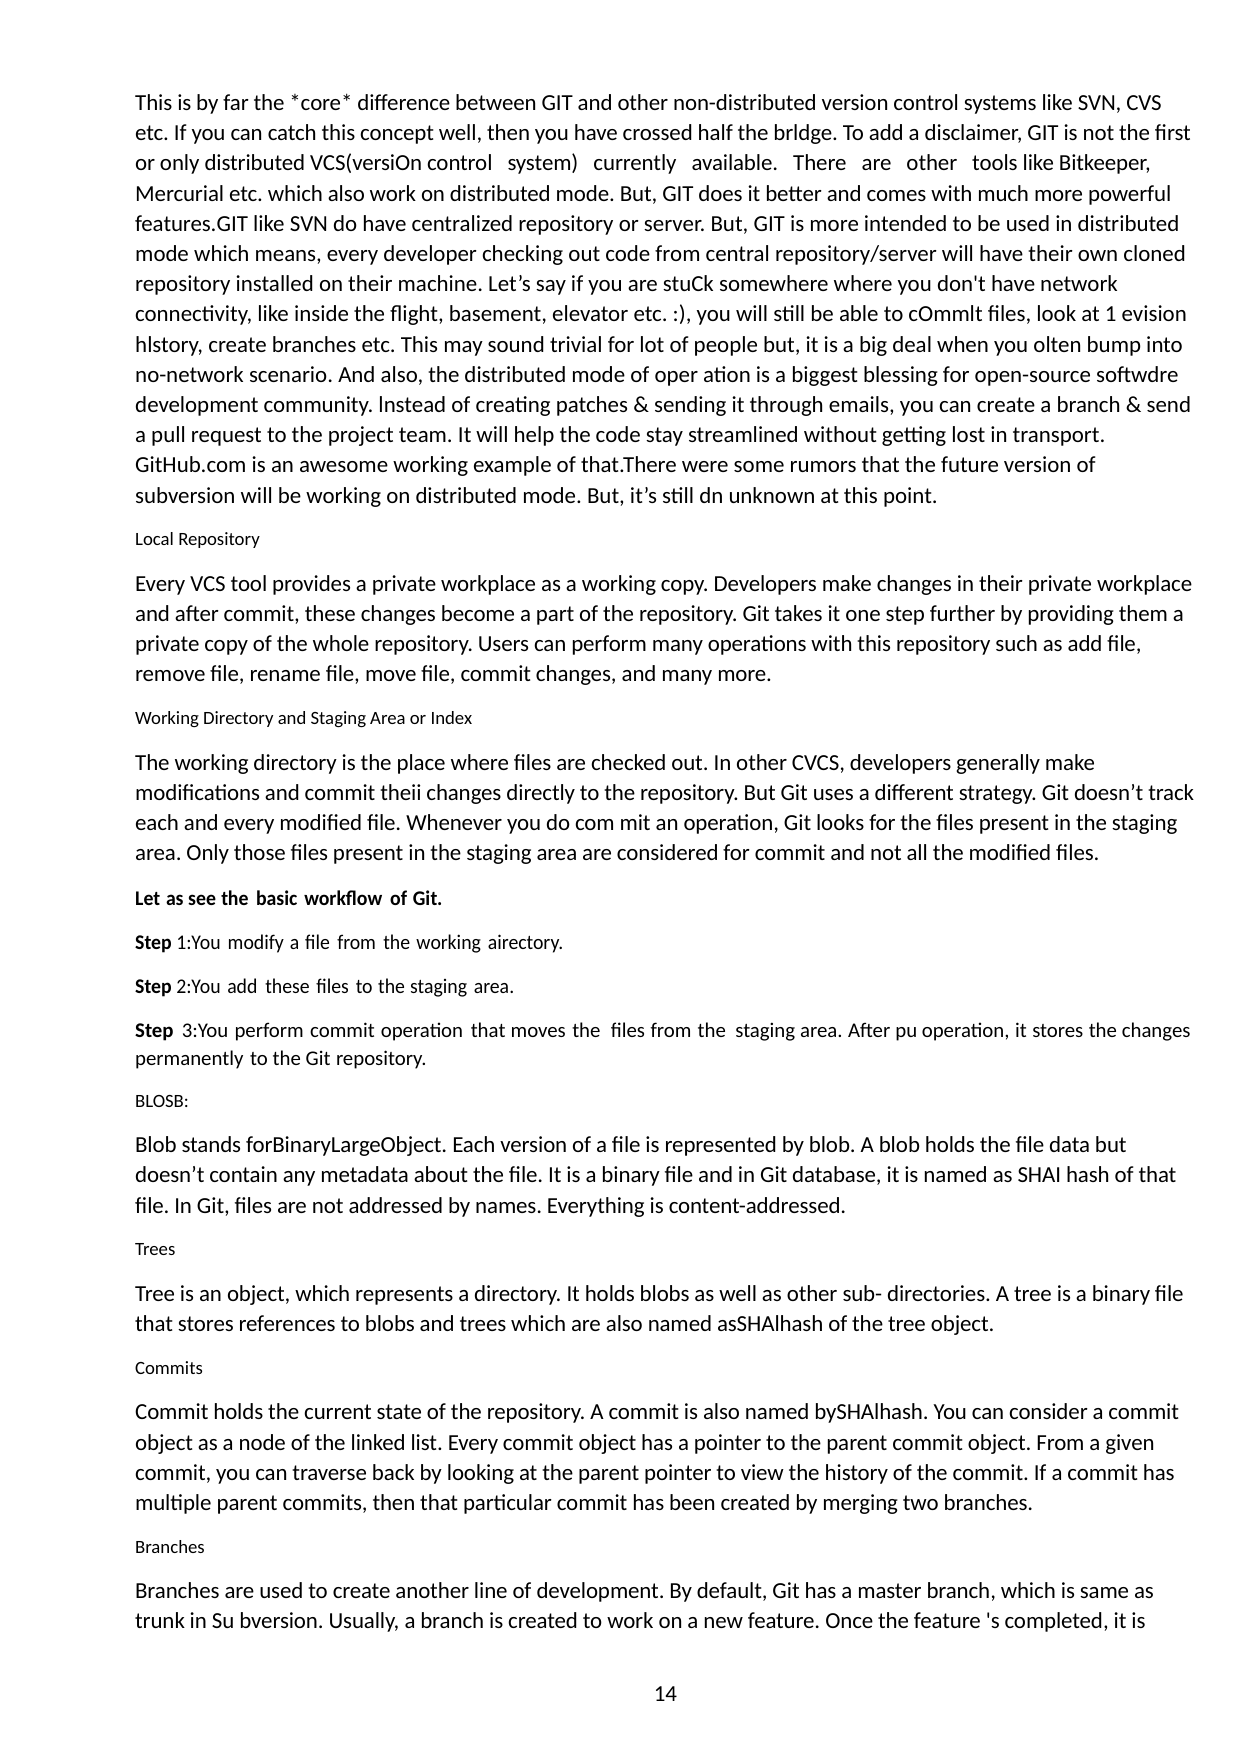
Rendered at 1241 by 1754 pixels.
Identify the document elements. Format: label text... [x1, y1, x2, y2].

text Let as see the basic workflow of Git. [135, 885, 1195, 911]
text Commits [135, 1356, 1195, 1379]
text The working directory is the place where files are checked out. In other CVCS, developers generally make modifications and commit theii changes directly to the repository. But Git uses a different strategy. Git doesn’t track each and every modified file. Whenever you do com mit an operation, Git looks for the files present in the staging area. Only those files present in the staging area are considered for commit and not all the modified files. [135, 748, 1195, 866]
text Blob stands forBinaryLargeObject. Each version of a file is represented by blob. A blob holds the file data but doesn’t contain any metadata about the file. It is a binary file and in Git database, it is named as SHAI hash of that file. In Git, files are not addressed by names. Everything is content-addressed. [135, 1130, 1195, 1219]
text Every VCS tool provides a private workplace as a working copy. Developers make changes in their private workplace and after commit, these changes become a part of the repository. Git takes it one step further by providing them a private copy of the whole repository. Users can perform many operations with this repository such as add file, remove file, rename file, move file, commit changes, and many more. [135, 569, 1195, 688]
text Step 1:You modify a file from the working airectory. [135, 929, 1195, 955]
text Branches [135, 1535, 1195, 1558]
text Trees [135, 1238, 1195, 1261]
text This is by far the *core* difference between GIT and other non-distributed version control systems like SVN, CVS etc. If you can catch this concept well, then you have crossed half the brldge. To add a disclaimer, GIT is not the first or only distributed VCS(versiOn control system) currently available. There are other tools like Bitkeeper, Mercurial etc. which also work on distributed mode. But, GIT does it better and comes with much more powerful features.GIT like SVN do have centralized repository or server. But, GIT is more intended to be used in distributed mode which means, every developer checking out code from central repository/server will have their own cloned repository installed on their machine. Let’s say if you are stuCk somewhere where you don't have network connectivity, like inside the flight, basement, elevator etc. :), you will still be able to cOmmlt files, look at 1 evision hlstory, create branches etc. This may sound trivial for lot of people but, it is a big deal when you olten bump into no-network scenario. And also, the distributed mode of oper ation is a biggest blessing for open-source softwdre development community. lnstead of creating patches & sending it through emails, you can create a branch & send a pull request to the project team. It will help the code stay streamlined without getting lost in transport. GitHub.com is an awesome working example of that.There were some rumors that the future version of subversion will be working on distributed mode. But, it’s still dn unknown at this point. [135, 88, 1195, 509]
text Working Directory and Staging Area or Index [135, 706, 1195, 729]
text Step 3:You perform commit operation that moves the files from the staging area. After pu operation, it stores the changes permanently to the Git repository. [135, 1017, 1195, 1070]
text BLOSB: [135, 1089, 1195, 1112]
text Tree is an object, which represents a directory. It holds blobs as well as other sub- directories. A tree is a binary file that stores references to blobs and trees which are also named asSHAlhash of the tree object. [135, 1279, 1195, 1337]
text Step 2:You add these files to the staging area. [135, 973, 1195, 999]
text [135, 1576, 1195, 1634]
text Commit holds the current state of the repository. A commit is also named bySHAlhash. You can consider a commit object as a node of the linked list. Every commit object has a pointer to the parent commit object. From a given commit, you can traverse back by looking at the parent pointer to view the history of the commit. If a commit has multiple parent commits, then that particular commit has been created by merging two branches. [135, 1397, 1195, 1516]
text Local Repository [135, 528, 1195, 551]
